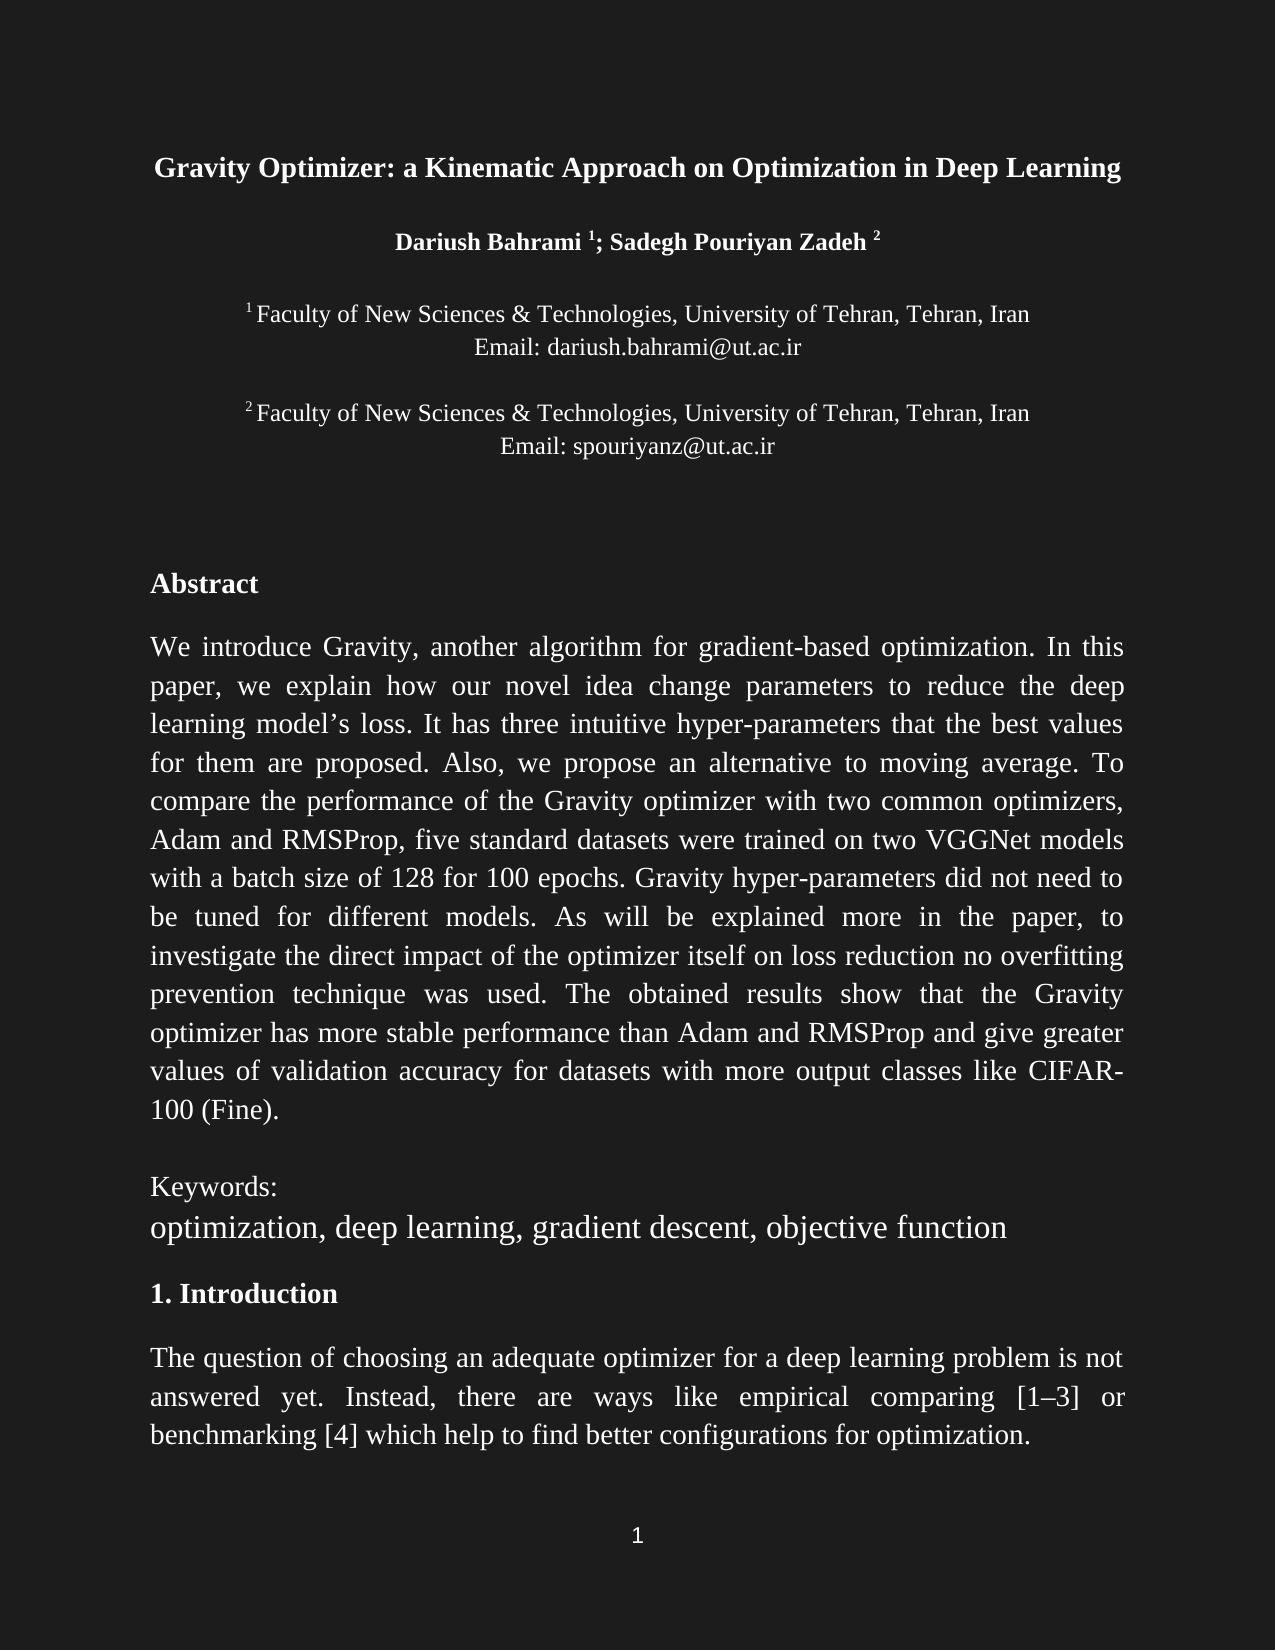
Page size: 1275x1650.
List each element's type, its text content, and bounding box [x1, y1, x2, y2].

subtitle Abstract [150, 566, 1125, 599]
text Keywords: [150, 1169, 1125, 1202]
text 2 Faculty of New Sciences & Technologies, University of Tehran, Tehran, Iran [150, 398, 1125, 426]
subtitle 1. Introduction [150, 1277, 1125, 1310]
text The question of choosing an adequate optimizer for a deep learning problem is not answered yet. Instead, there are ways like empirical comparing [1–3] or benchmarking [4] which help to find better configurations for optimization. [150, 1340, 1125, 1451]
text optimization, deep learning, gradient descent, objective function [150, 1207, 1125, 1246]
text 1 Faculty of New Sciences & Technologies, University of Tehran, Tehran, Iran [150, 299, 1125, 327]
text We introduce Gravity, another algorithm for gradient-based optimization. In this paper, we explain how our novel idea change parameters to reduce the deep learning model’s loss. It has three intuitive hyper-parameters that the best values for them are proposed. Also, we propose an alternative to moving average. To compare the performance of the Gravity optimizer with two common optimizers, Adam and RMSProp, five standard datasets were trained on two VGGNet models with a batch size of 128 for 100 epochs. Gravity hyper-parameters did not need to be tuned for different models. As will be explained more in the paper, to investigate the direct impact of the optimizer itself on loss reduction no overfitting prevention technique was used. The obtained results show that the Gravity optimizer has more stable performance than Adam and RMSProp and give greater values of validation accuracy for datasets with more output classes like CIFAR-100 (Fine). [150, 629, 1125, 1125]
text Email: dariush.bahrami@ut.ac.ir [150, 332, 1125, 360]
text Gravity Optimizer: a Kinematic Approach on Optimization in Deep Learning [150, 150, 1125, 183]
text Dariush Bahrami 1; Sadegh Pouriyan Zadeh 2 [150, 227, 1125, 256]
text Email: spouriyanz@ut.ac.ir [150, 431, 1125, 459]
